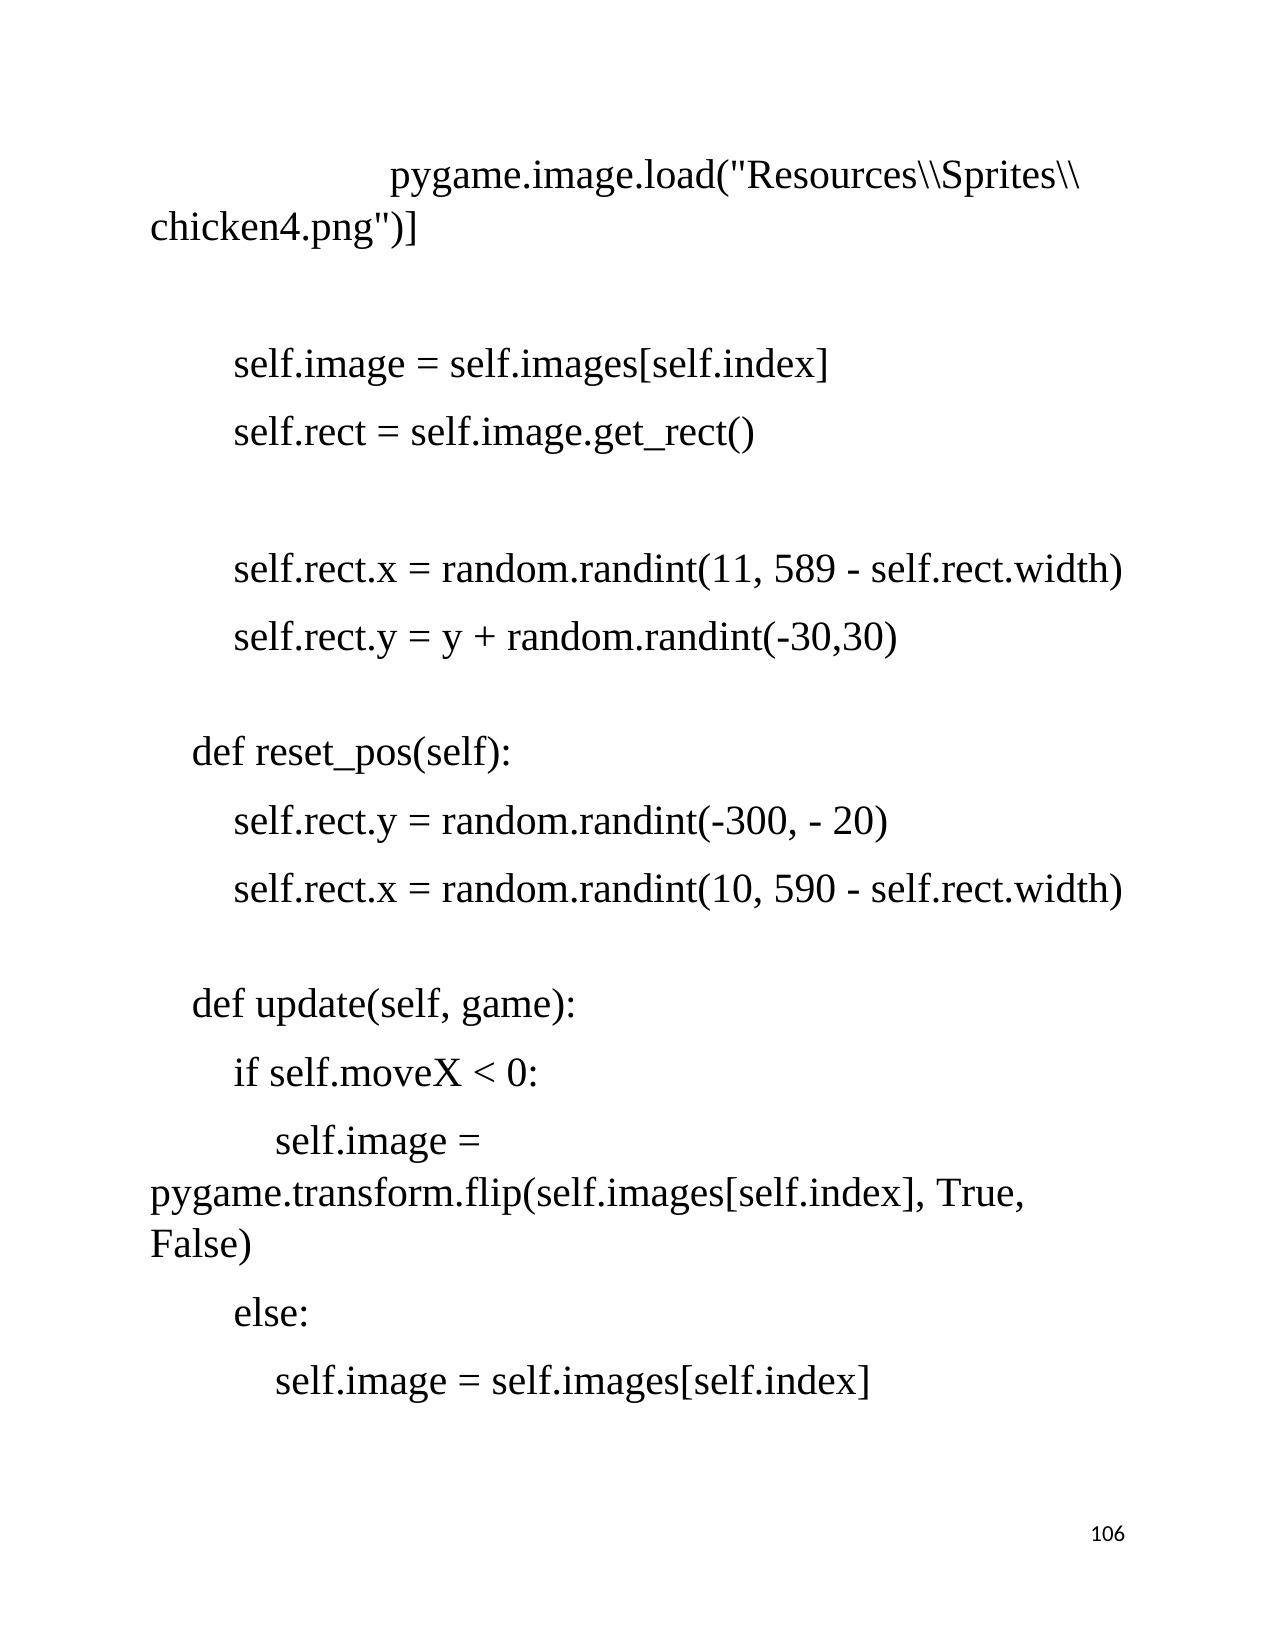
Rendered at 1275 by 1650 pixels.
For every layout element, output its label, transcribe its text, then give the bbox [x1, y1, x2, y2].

text self.image = self.images[self.index] [150, 1355, 1125, 1403]
text def reset_pos(self): [150, 727, 1125, 775]
text else: [150, 1287, 1125, 1335]
text self.rect.y = y + random.randint(-30,30) [150, 612, 1125, 659]
text def update(self, game): [150, 979, 1125, 1027]
text pygame.image.load("Resources\\Sprites\\chicken4.png")] [150, 150, 1125, 249]
text self.rect = self.image.get_rect() [150, 407, 1125, 454]
text self.rect.y = random.randint(-300, - 20) [150, 795, 1125, 843]
text if self.moveX < 0: [150, 1047, 1125, 1095]
text self.rect.x = random.randint(11, 589 - self.rect.width) [150, 543, 1125, 591]
text self.image = self.images[self.index] [150, 338, 1125, 386]
text self.image = pygame.transform.flip(self.images[self.index], True, False) [150, 1115, 1125, 1267]
text self.rect.x = random.randint(10, 590 - self.rect.width) [150, 863, 1125, 911]
